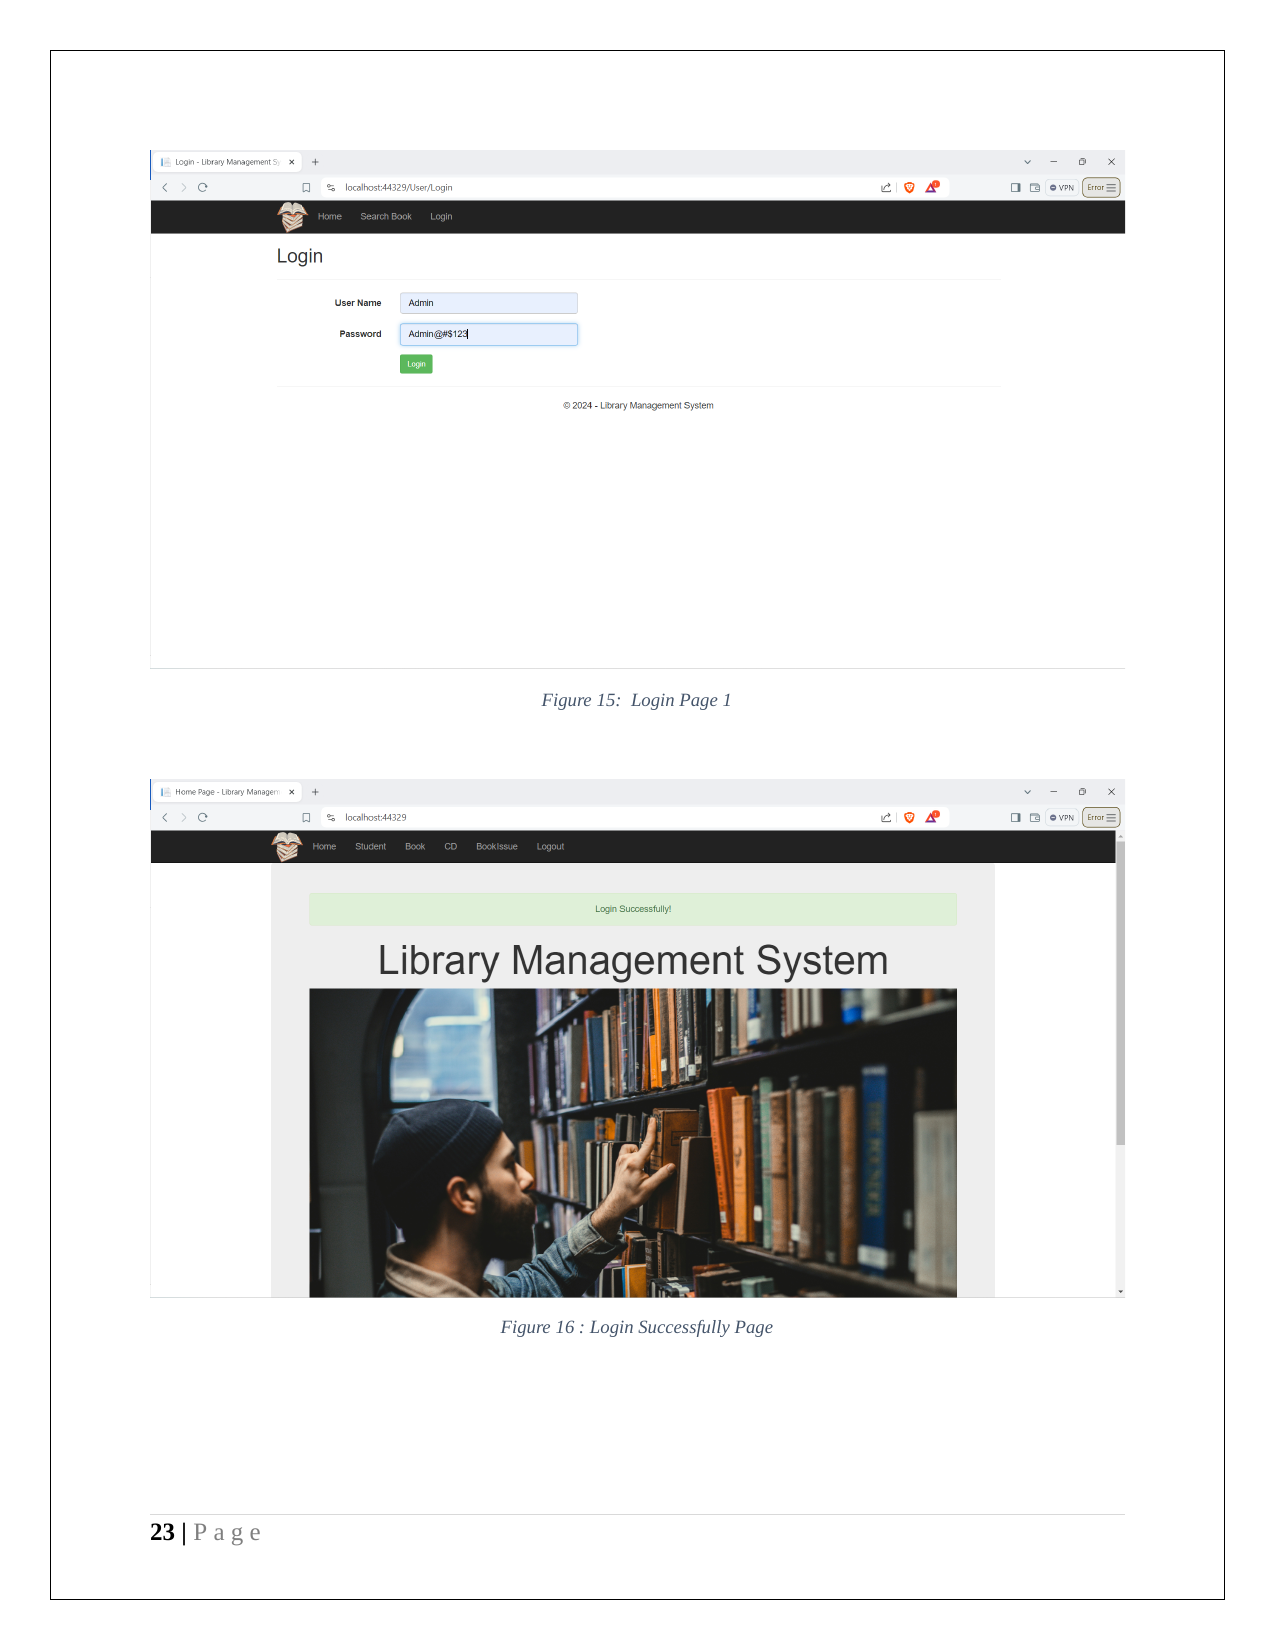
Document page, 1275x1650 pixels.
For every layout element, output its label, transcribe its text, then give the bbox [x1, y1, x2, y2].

picture [150, 779, 1125, 1298]
picture [150, 150, 1125, 669]
text Figure 16 : Login Successfully Page [150, 1316, 1125, 1338]
text Figure 15: Login Page 1 [150, 689, 1125, 711]
